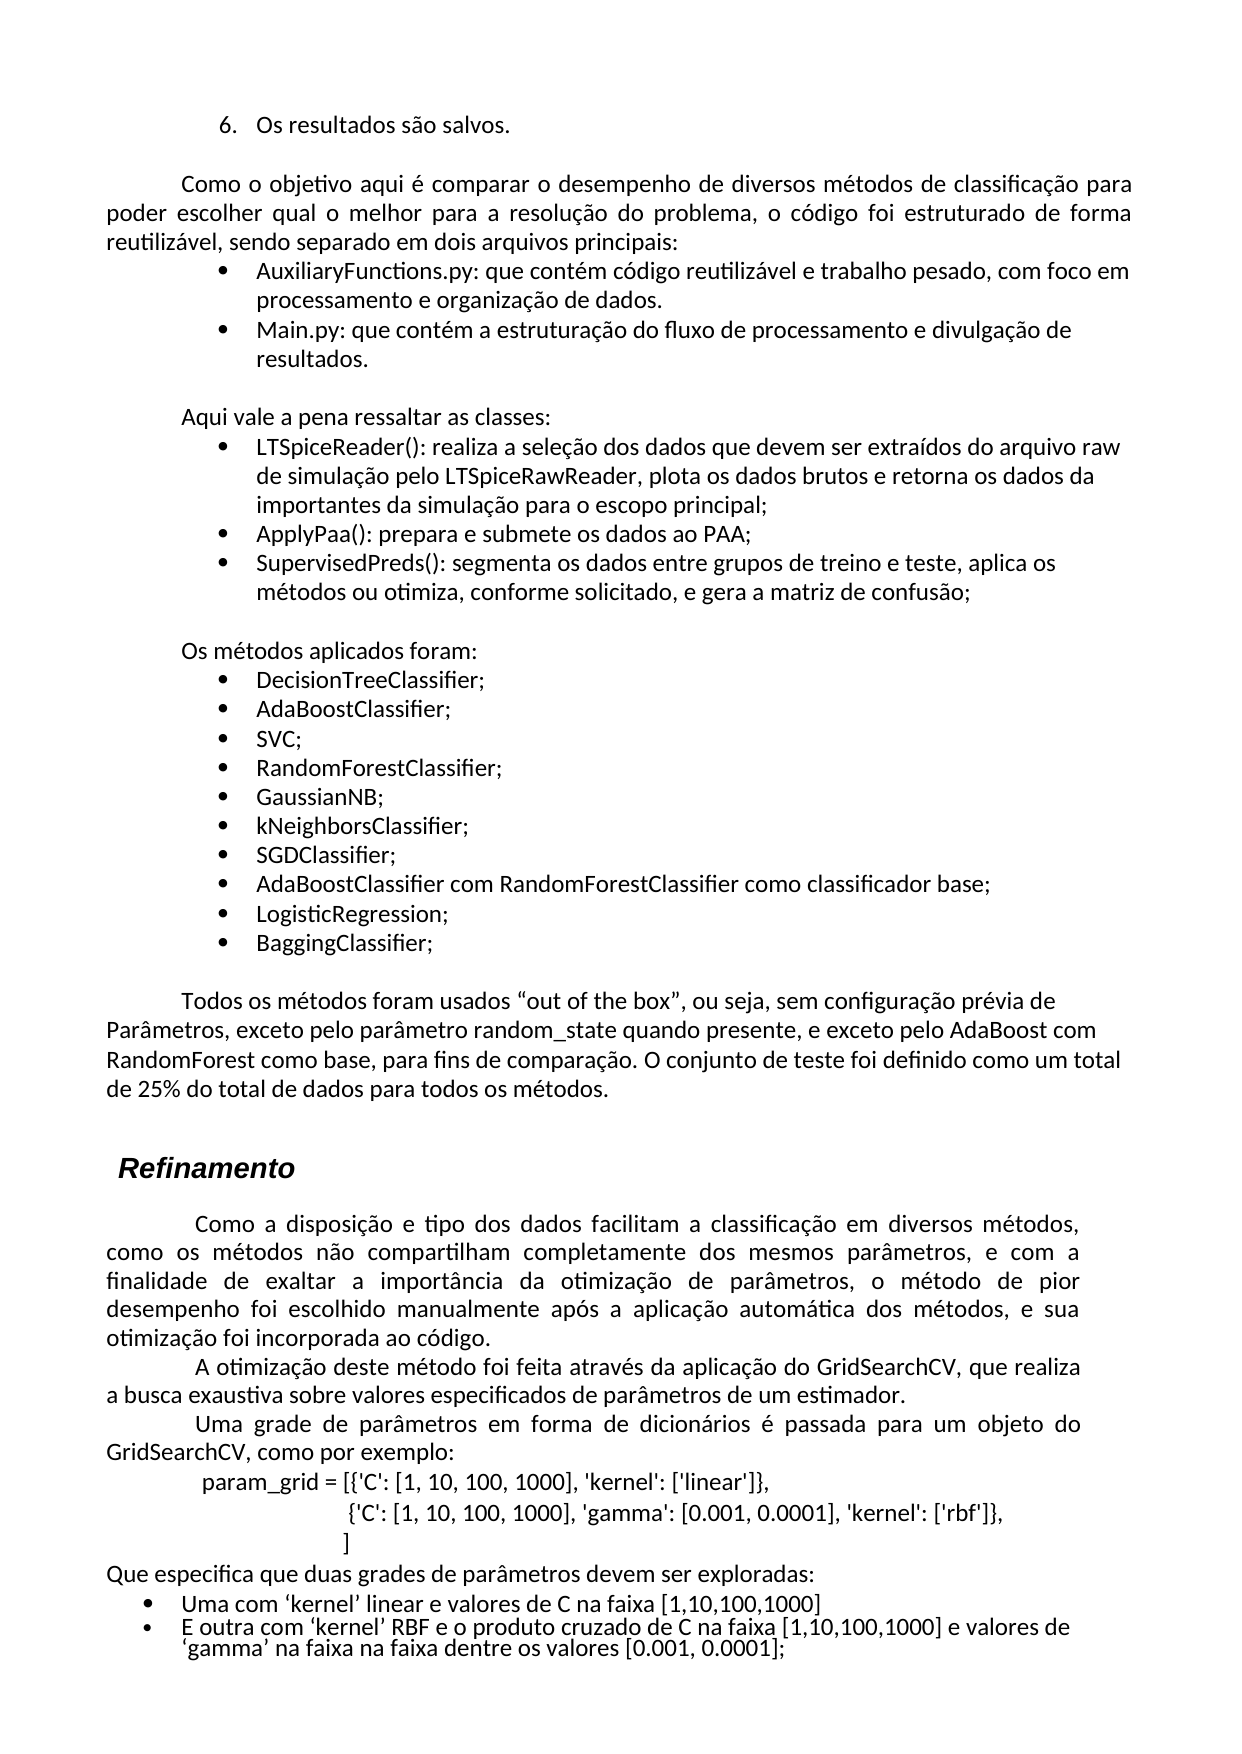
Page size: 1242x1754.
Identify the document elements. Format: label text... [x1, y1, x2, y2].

text Como a disposição e tipo dos dados facilitam a classificação em diversos métodos, como os métodos não compartilham completamente dos mesmos parâmetros, e com a finalidade de exaltar a importância da otimização de parâmetros, o método de pior desempenho foi escolhido manualmente após a aplicação automática dos métodos, e sua otimização foi incorporada ao código. [106, 1209, 1082, 1352]
text Refinamento [118, 1151, 1135, 1184]
list SGDClassifier; [219, 840, 1133, 869]
list BaggingClassifier; [219, 928, 1133, 957]
list AdaBoostClassifier; [219, 694, 1133, 724]
list RandomForestClassifier; [219, 753, 1133, 782]
text Como o objetivo aqui é comparar o desempenho de diversos métodos de classificação para poder escolher qual o melhor para a resolução do problema, o código foi estruturado de forma reutilizável, sendo separado em dois arquivos principais: [106, 169, 1133, 256]
text Aqui vale a pena ressaltar as classes: [181, 402, 1133, 432]
text Todos os métodos foram usados “out of the box”, ou seja, sem configuração prévia de [106, 986, 1133, 1016]
text param_grid = [{'C': [1, 10, 100, 1000], 'kernel': ['linear']}, [106, 1466, 1133, 1497]
text ] [106, 1527, 1133, 1558]
list Os resultados são salvos. [219, 110, 1133, 139]
list ApplyPaa(): prepara e submete os dados ao PAA; [219, 519, 1133, 548]
list LTSpiceReader(): realiza a seleção dos dados que devem ser extraídos do arquivo raw de simulação pelo LTSpiceRawReader, plota os dados brutos e retorna os dados da importantes da simulação para o escopo principal; [219, 432, 1133, 519]
text Parâmetros, exceto pelo parâmetro random_state quando presente, e exceto pelo AdaBoost com RandomForest como base, para fins de comparação. O conjunto de teste foi definido como um total de 25% do total de dados para todos os métodos. [106, 1016, 1133, 1103]
list kNeighborsClassifier; [219, 811, 1133, 840]
list AdaBoostClassifier com RandomForestClassifier como classificador base; [219, 869, 1133, 899]
text {'C': [1, 10, 100, 1000], 'gamma': [0.001, 0.0001], 'kernel': ['rbf']}, [106, 1497, 1133, 1527]
list GaussianNB; [219, 782, 1133, 811]
list SupervisedPreds(): segmenta os dados entre grupos de treino e teste, aplica os métodos ou otimiza, conforme solicitado, e gera a matriz de confusão; [219, 548, 1133, 607]
list SVC; [219, 724, 1133, 753]
list Uma com ‘kernel’ linear e valores de C na faixa [1,10,100,1000] [144, 1588, 1133, 1619]
text Que especifica que duas grades de parâmetros devem ser exploradas: [106, 1558, 1133, 1588]
text Os métodos aplicados foram: [181, 636, 1133, 665]
list Main.py: que contém a estruturação do fluxo de processamento e divulgação de resultados. [219, 315, 1133, 373]
list E outra com ‘kernel’ RBF e o produto cruzado de C na faixa [1,10,100,1000] e valores de ‘gamma’ na faixa na faixa dentre os valores [0.001, 0.0001]; [144, 1619, 1133, 1661]
text Uma grade de parâmetros em forma de dicionários é passada para um objeto do GridSearchCV, como por exemplo: [106, 1409, 1082, 1466]
text A otimização deste método foi feita através da aplicação do GridSearchCV, que realiza a busca exaustiva sobre valores especificados de parâmetros de um estimador. [106, 1352, 1082, 1409]
list DecisionTreeClassifier; [219, 665, 1133, 694]
list AuxiliaryFunctions.py: que contém código reutilizável e trabalho pesado, com foco em processamento e organização de dados. [219, 256, 1133, 315]
list LogisticRegression; [219, 899, 1133, 928]
